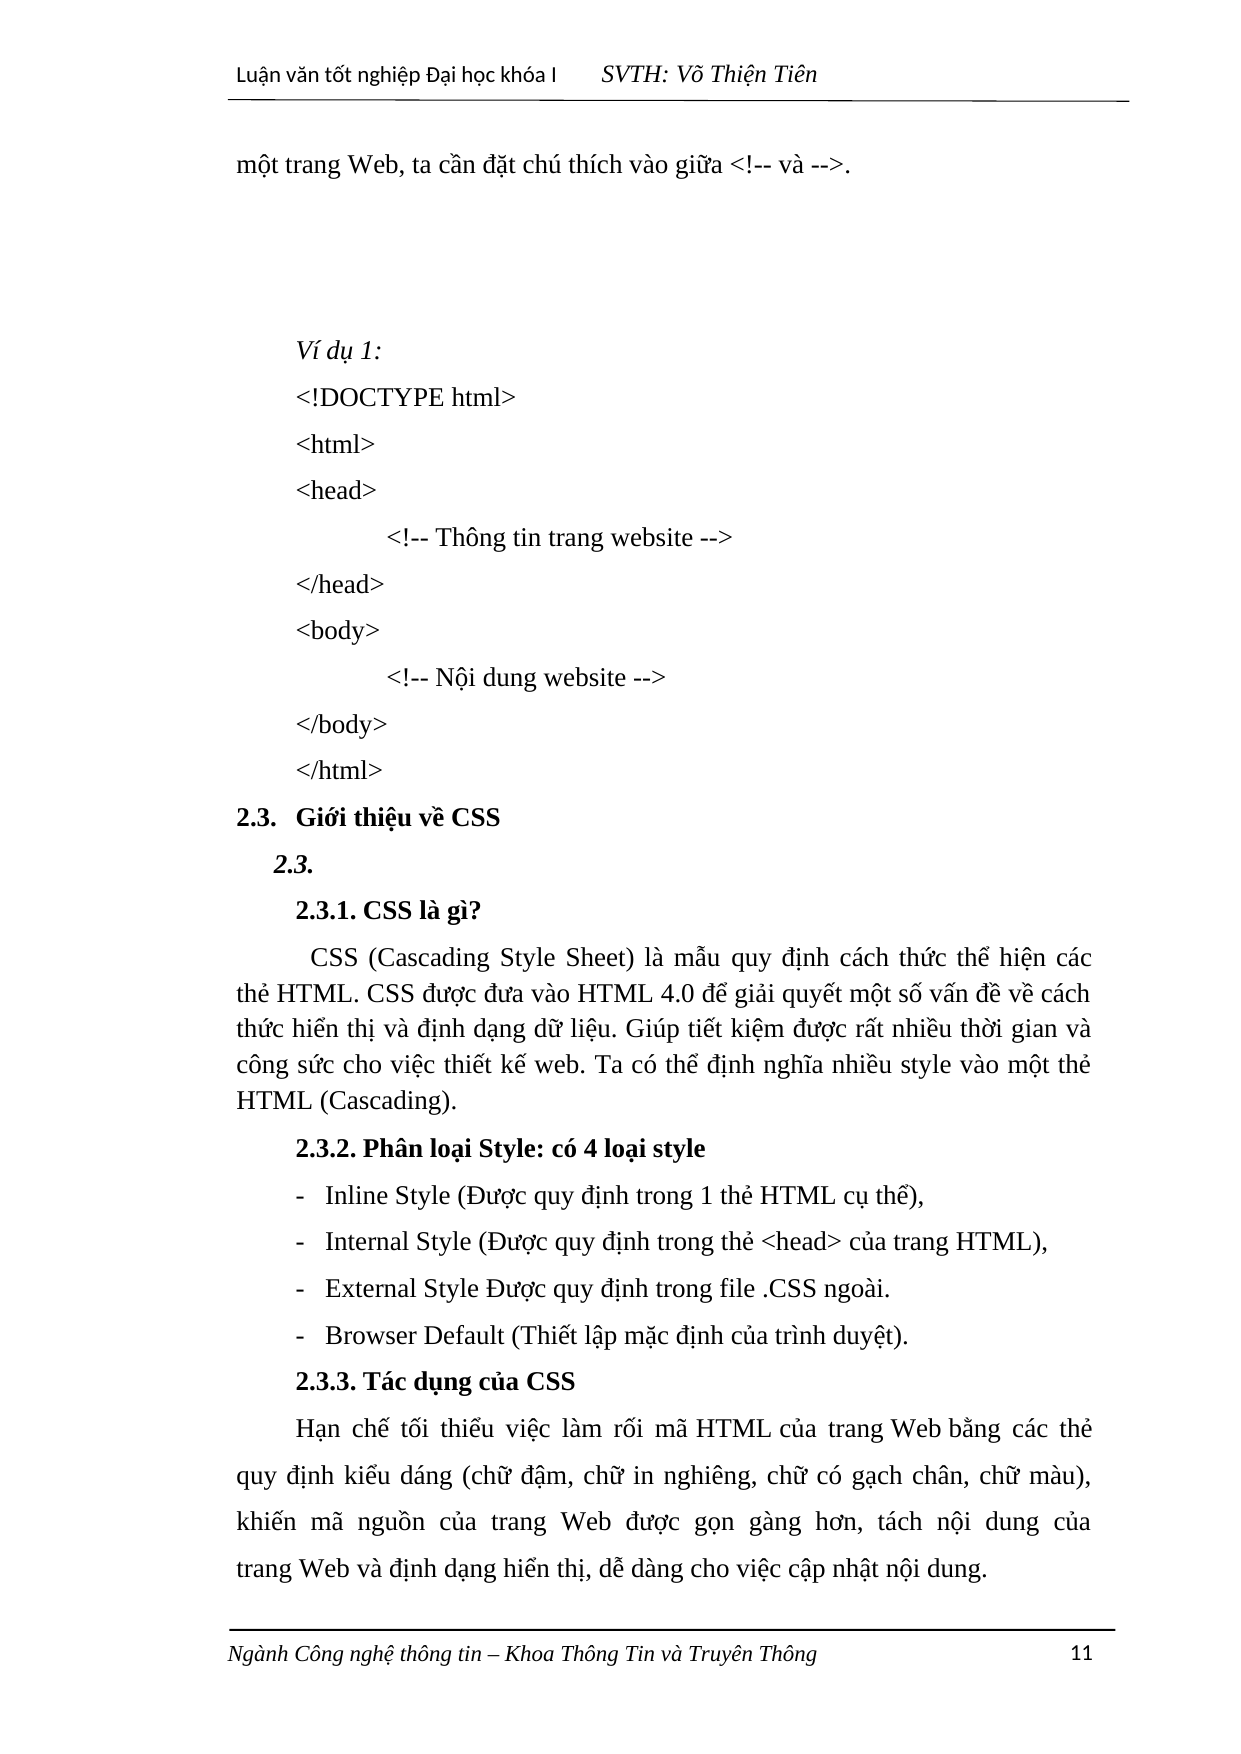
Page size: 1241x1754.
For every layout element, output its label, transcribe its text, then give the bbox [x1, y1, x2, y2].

text Tác dụng của CSS [295, 1366, 1093, 1397]
text Browser Default (Thiết lập mặc định của trình duyệt). [236, 1319, 1093, 1350]
text <body> [236, 614, 1093, 646]
text CSS là gì? [295, 894, 1093, 926]
text <head> [236, 474, 1093, 506]
text </head> [236, 568, 1093, 599]
text Hạn chế tối thiểu việc làm rối mã HTML của trang Web bằng các thẻ quy định kiểu dáng (chữ đậm, chữ in nghiêng, chữ có gạch chân, chữ màu), khiến mã nguồn của trang Web được gọn gàng hơn, tách nội dung của trang Web và định dạng hiển thị, dễ dàng cho việc cập nhật nội dung. [236, 1412, 1093, 1583]
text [236, 148, 1093, 179]
text <html> [236, 428, 1093, 459]
text Phân loại Style: có 4 loại style [295, 1132, 1093, 1163]
text External Style Được quy định trong file .CSS ngoài. [236, 1272, 1093, 1303]
text Giới thiệu về CSS [236, 801, 1093, 832]
text Inline Style (Được quy định trong 1 thẻ HTML cụ thể), [236, 1179, 1093, 1210]
text <!-- Thông tin trang website --> [236, 521, 1093, 552]
text <!DOCTYPE html> [236, 381, 1093, 412]
text </html> [236, 754, 1093, 786]
text Ví dụ 1: [236, 334, 1093, 366]
text Internal Style (Được quy định trong thẻ <head> của trang HTML), [236, 1226, 1093, 1257]
text <!-- Nội dung website --> [236, 661, 1093, 692]
text CSS (Cascading Style Sheet) là mẫu quy định cách thức thể hiện các thẻ HTML. CSS được đưa vào HTML 4.0 để giải quyết một số vấn đề về cách thức hiển thị và định dạng dữ liệu. Giúp tiết kiệm được rất nhiều thời gian và công sức cho việc thiết kế web. Ta có thể định nghĩa nhiều style vào một thẻ HTML (Cascading). [236, 941, 1093, 1115]
text </body> [236, 708, 1093, 739]
